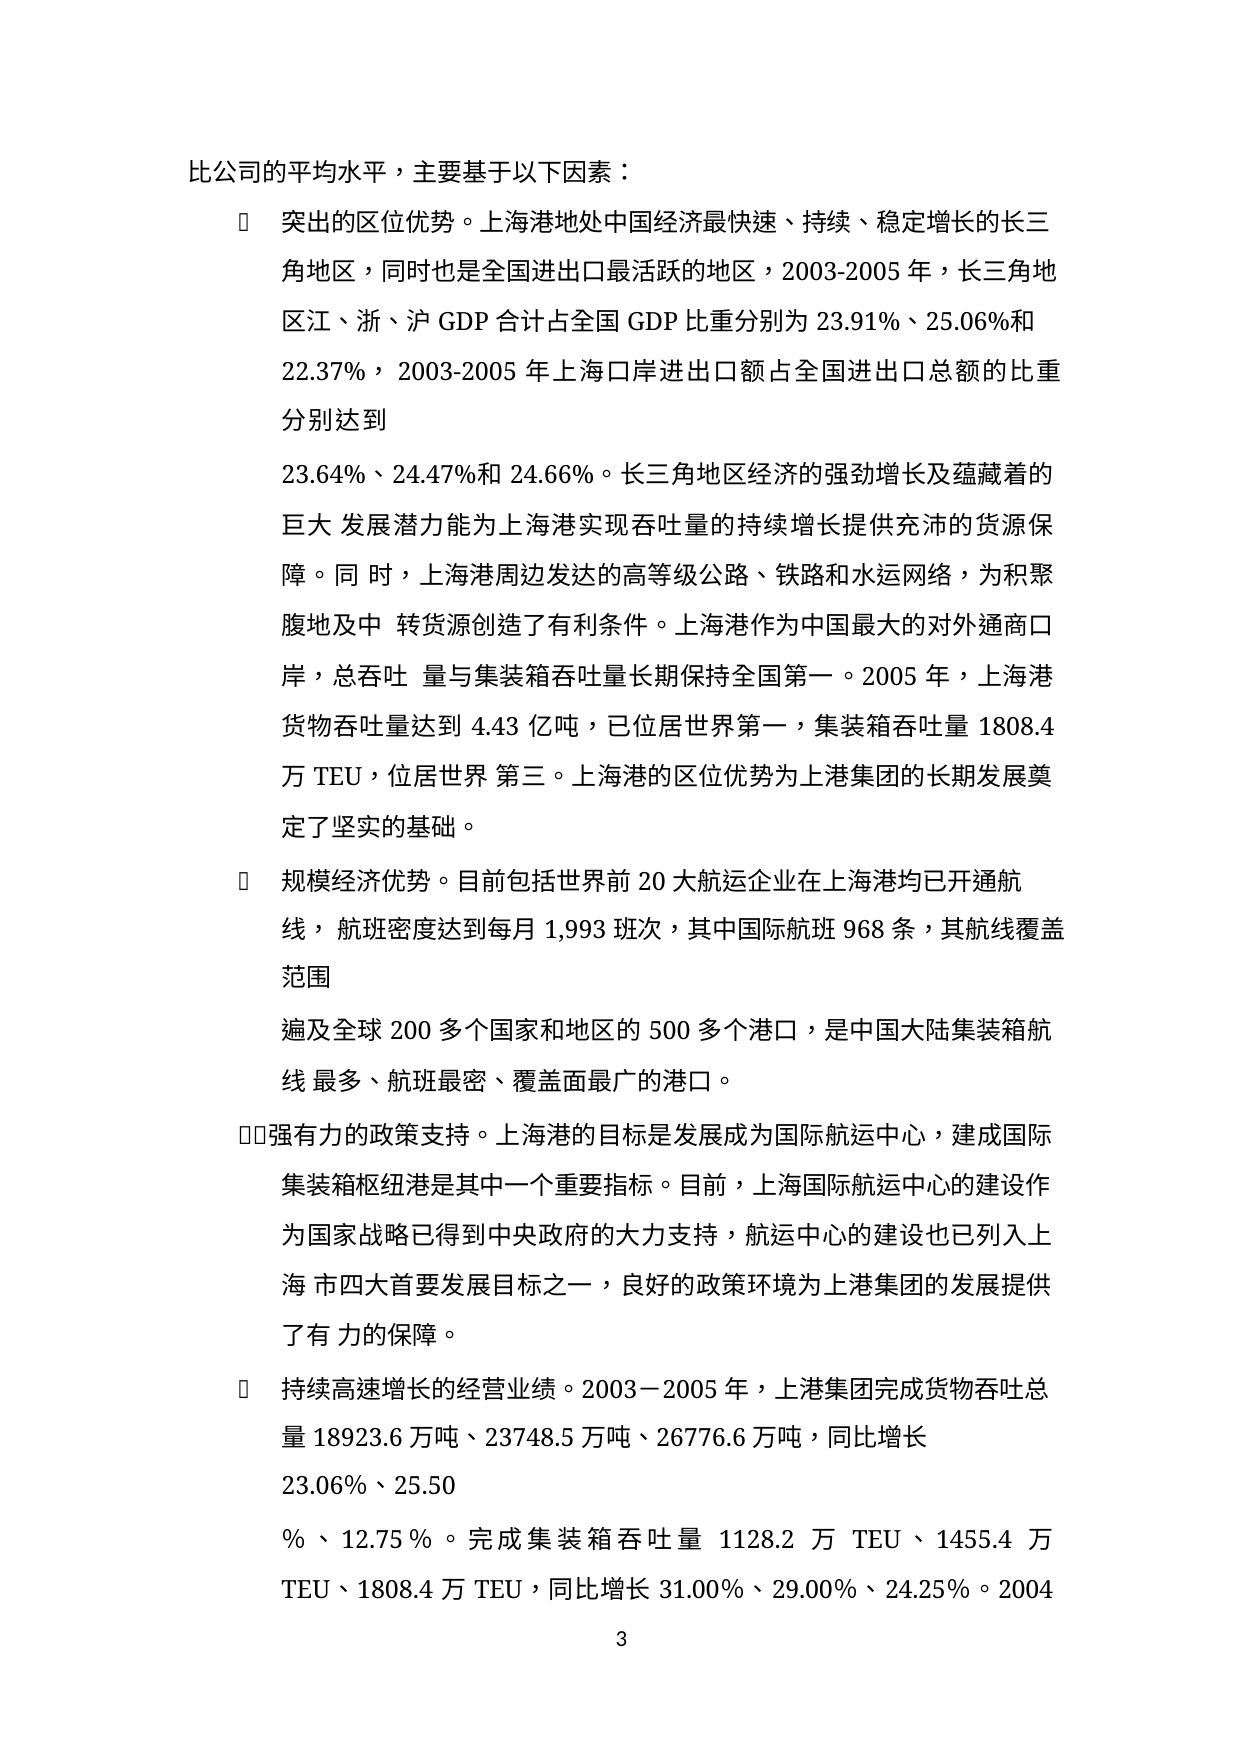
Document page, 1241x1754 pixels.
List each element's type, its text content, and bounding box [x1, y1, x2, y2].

text 强有力的政策支持。上海港的目标是发展成为国际航运中心，建成国际 集装箱枢纽港是其中一个重要指标。目前，上海国际航运中心的建设作 为国家战略已得到中央政府的大力支持，航运中心的建设也已列入上海 市四大首要发展目标之一，良好的政策环境为上港集团的发展提供了有 力的保障。 [237, 1117, 1053, 1351]
text 遍及全球 200 多个国家和地区的 500 多个港口，是中国大陆集装箱航线 最多、航班最密、覆盖面最广的港口。 [281, 1013, 1053, 1097]
text  突出的区位优势。上海港地处中国经济最快速、持续、稳定增长的长三 角地区，同时也是全国进出口最活跃的地区，2003-2005 年，长三角地 区江、浙、沪 GDP 合计占全国 GDP 比重分别为 23.91%、25.06%和 22.37%， 2003-2005 年上海口岸进出口额占全国进出口总额的比重分别达到 [237, 204, 1066, 437]
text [281, 1521, 1053, 1606]
text 比公司的平均水平，主要基于以下因素： [187, 154, 1078, 188]
text  规模经济优势。目前包括世界前 20 大航运企业在上海港均已开通航线， 航班密度达到每月 1,993 班次，其中国际航班 968 条，其航线覆盖范围 [237, 863, 1066, 993]
text 23.64%、24.47%和 24.66%。长三角地区经济的强劲增长及蕴藏着的巨大 发展潜力能为上海港实现吞吐量的持续增长提供充沛的货源保障。同 时，上海港周边发达的高等级公路、铁路和水运网络，为积聚腹地及中 转货源创造了有利条件。上海港作为中国最大的对外通商口岸，总吞吐 量与集装箱吞吐量长期保持全国第一。2005 年，上海港货物吞吐量达到 4.43 亿吨，已位居世界第一，集装箱吞吐量 1808.4 万 TEU，位居世界 第三。上海港的区位优势为上港集团的长期发展奠定了坚实的基础。 [281, 457, 1054, 843]
text  持续高速增长的经营业绩。2003－2005 年，上港集团完成货物吞吐总量 18923.6 万吨、23748.5 万吨、26776.6 万吨，同比增长 23.06％、25.50 [237, 1372, 1053, 1502]
